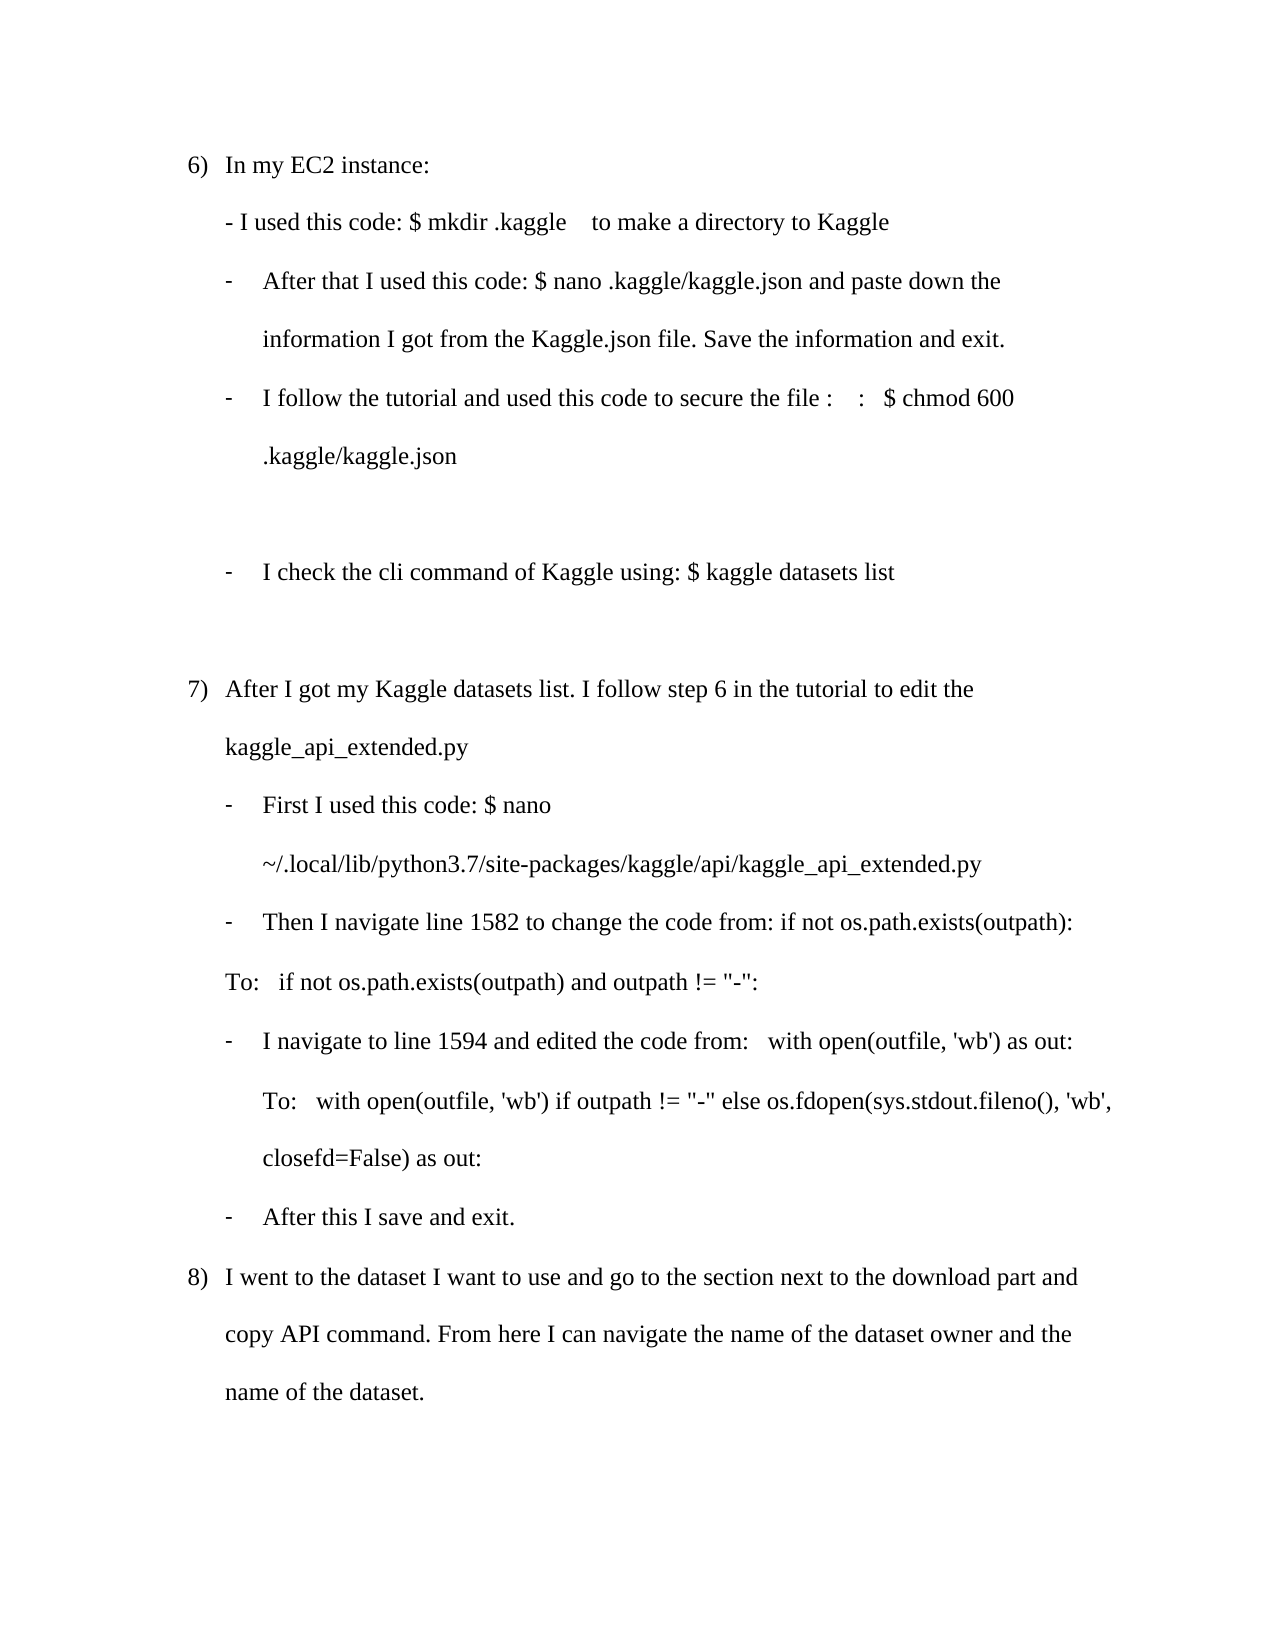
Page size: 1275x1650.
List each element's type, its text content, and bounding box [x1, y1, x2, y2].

list First I used this code: $ nano ~/.local/lib/python3.7/site-packages/kaggle/api/kaggle_api_extended.py [225, 789, 1125, 878]
list After that I used this code: $ nano .kaggle/kaggle.json and paste down the information I got from the Kaggle.json file. Save the information and exit. [225, 265, 1125, 353]
list After I got my Kaggle datasets list. I follow step 6 in the tutorial to edit the kaggle_api_extended.py [187, 674, 1125, 761]
list After this I save and exit. [225, 1201, 1125, 1231]
list In my EC2 instance: - I used this code: $ mkdir .kaggle to make a directory to Kaggle [187, 150, 1125, 236]
list To: with open(outfile, 'wb') if outpath != "-" else os.fdopen(sys.stdout.fileno(), 'wb', closefd=False) as out: [262, 1086, 1125, 1172]
list I went to the dataset I want to use and go to the section next to the download part and copy API command. From here I can navigate the name of the dataset owner and the name of the dataset. [187, 1262, 1125, 1406]
list I check the cli command of Kaggle using: $ kaggle datasets list [225, 556, 1125, 587]
list I navigate to line 1594 and edited the code from: with open(outfile, 'wb') as out: [225, 1025, 1125, 1055]
list Then I navigate line 1582 to change the code from: if not os.path.exists(outpath): [225, 906, 1125, 937]
list I follow the tutorial and used this code to secure the file : : $ chmod 600 .kaggle/kaggle.json [225, 382, 1125, 470]
text To: if not os.path.exists(outpath) and outpath != "-": [225, 967, 1125, 996]
